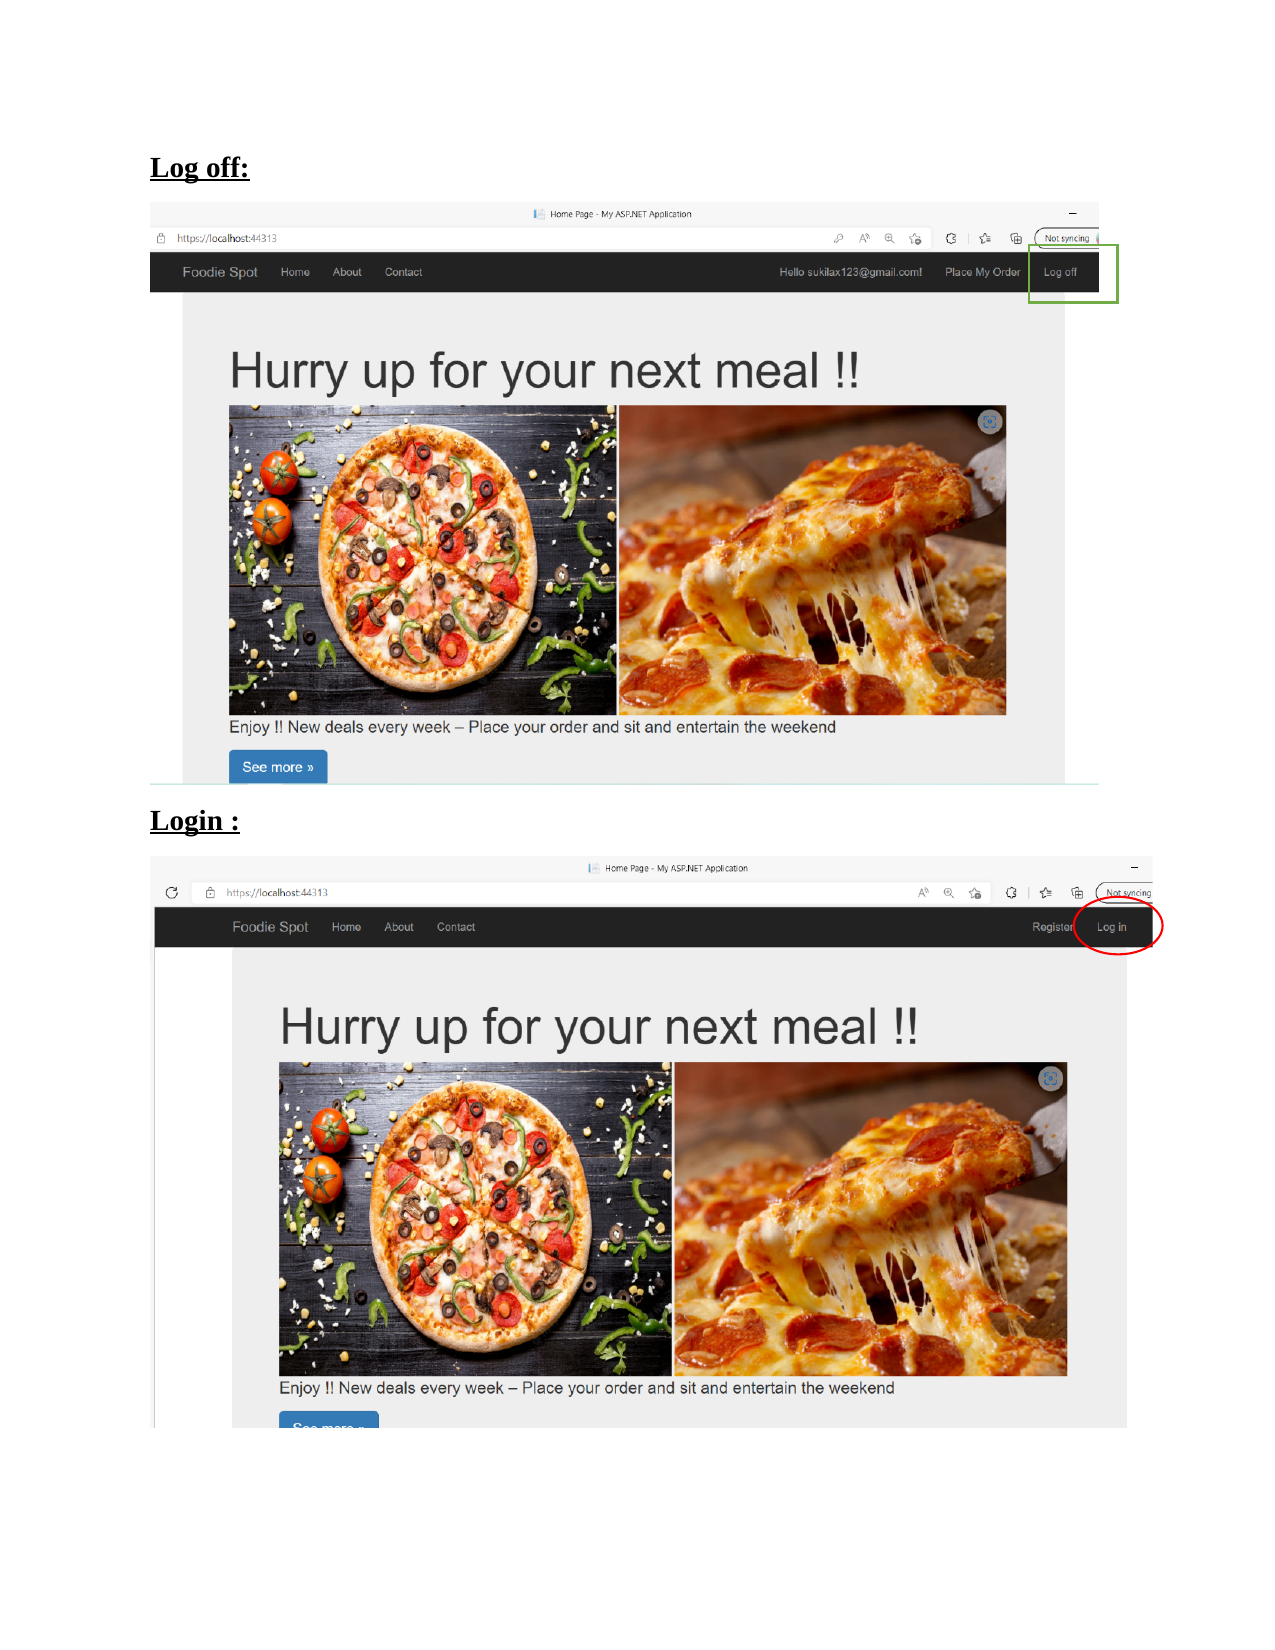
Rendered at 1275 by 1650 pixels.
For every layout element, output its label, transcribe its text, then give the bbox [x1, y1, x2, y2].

text Login : [150, 803, 1125, 837]
picture [1030, 246, 1099, 301]
picture [150, 202, 1099, 785]
picture [150, 856, 1153, 1428]
picture [1075, 898, 1153, 953]
text Log off: [150, 150, 1125, 183]
